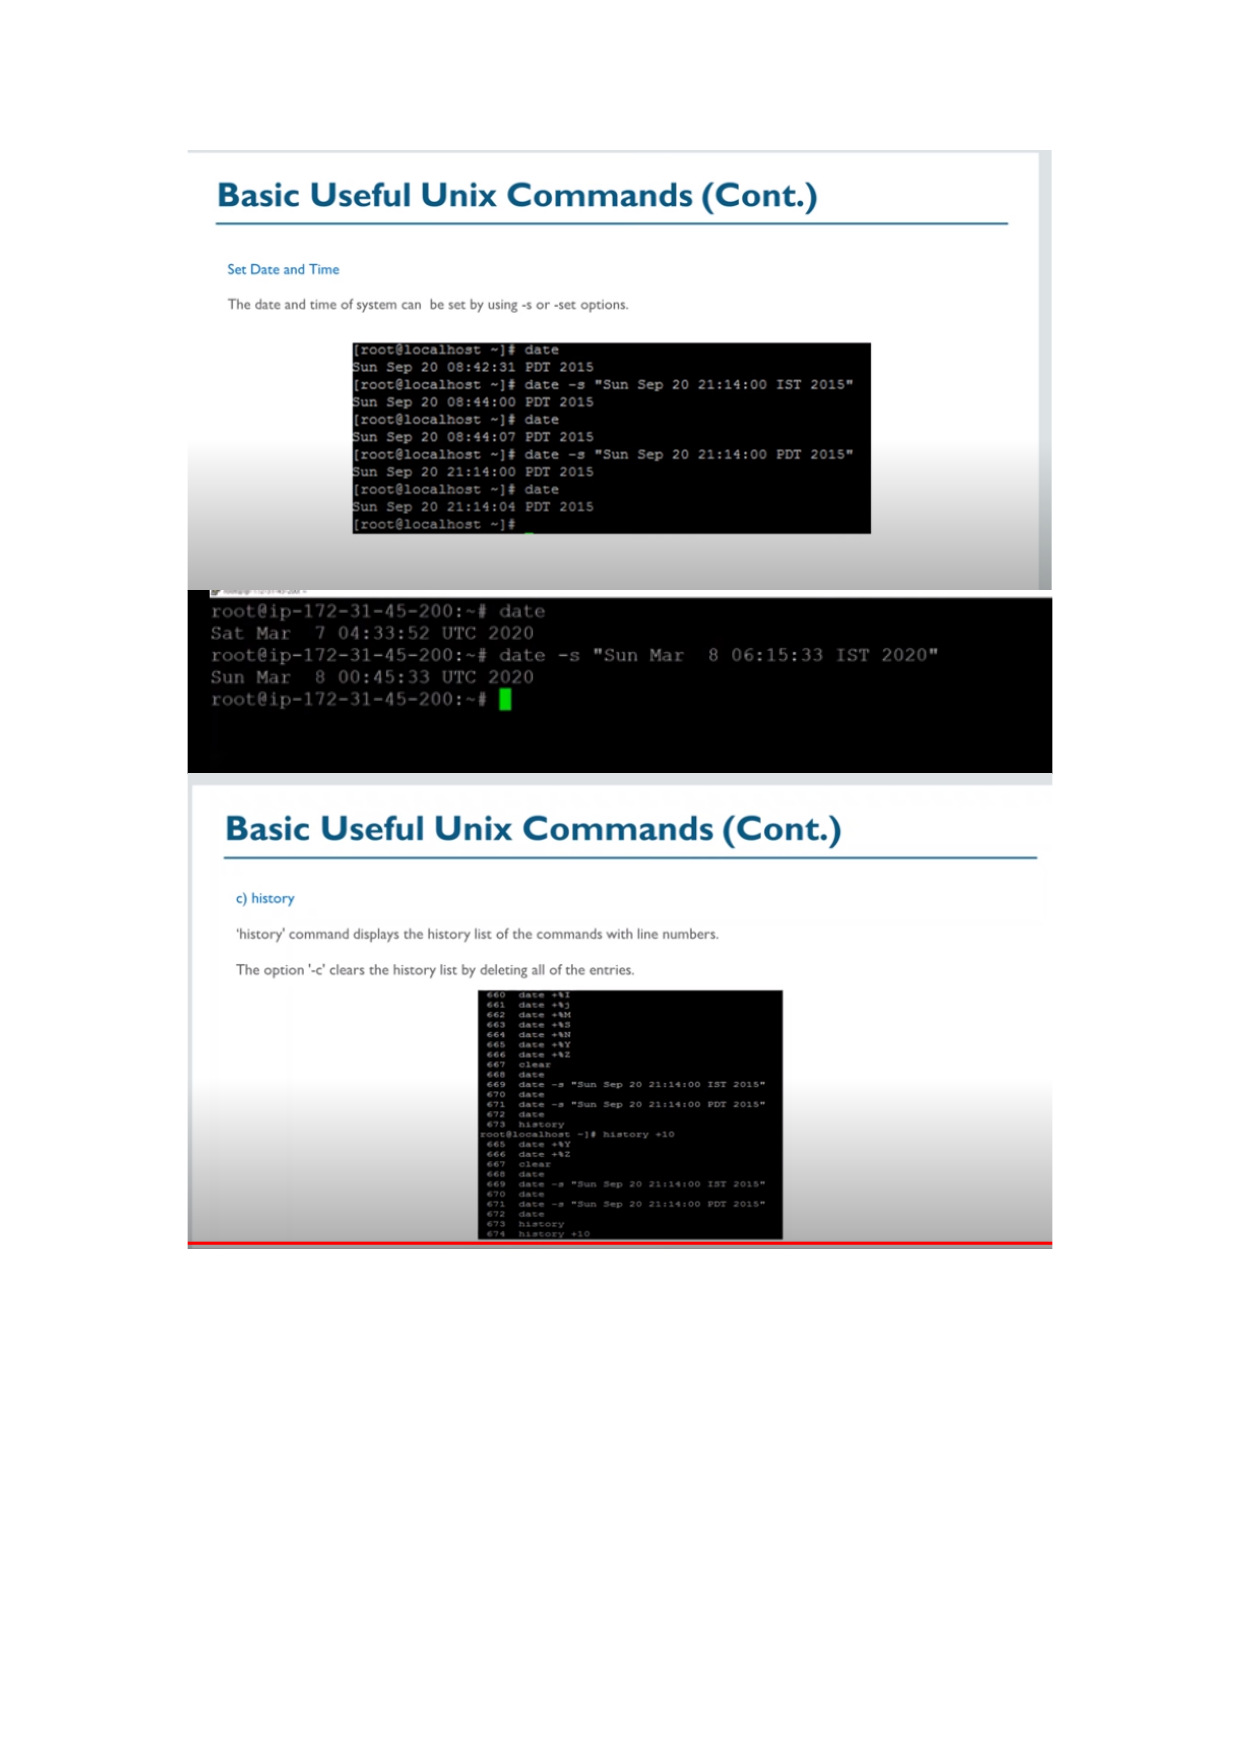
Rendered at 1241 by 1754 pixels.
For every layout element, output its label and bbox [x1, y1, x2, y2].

picture [187, 150, 1053, 1249]
